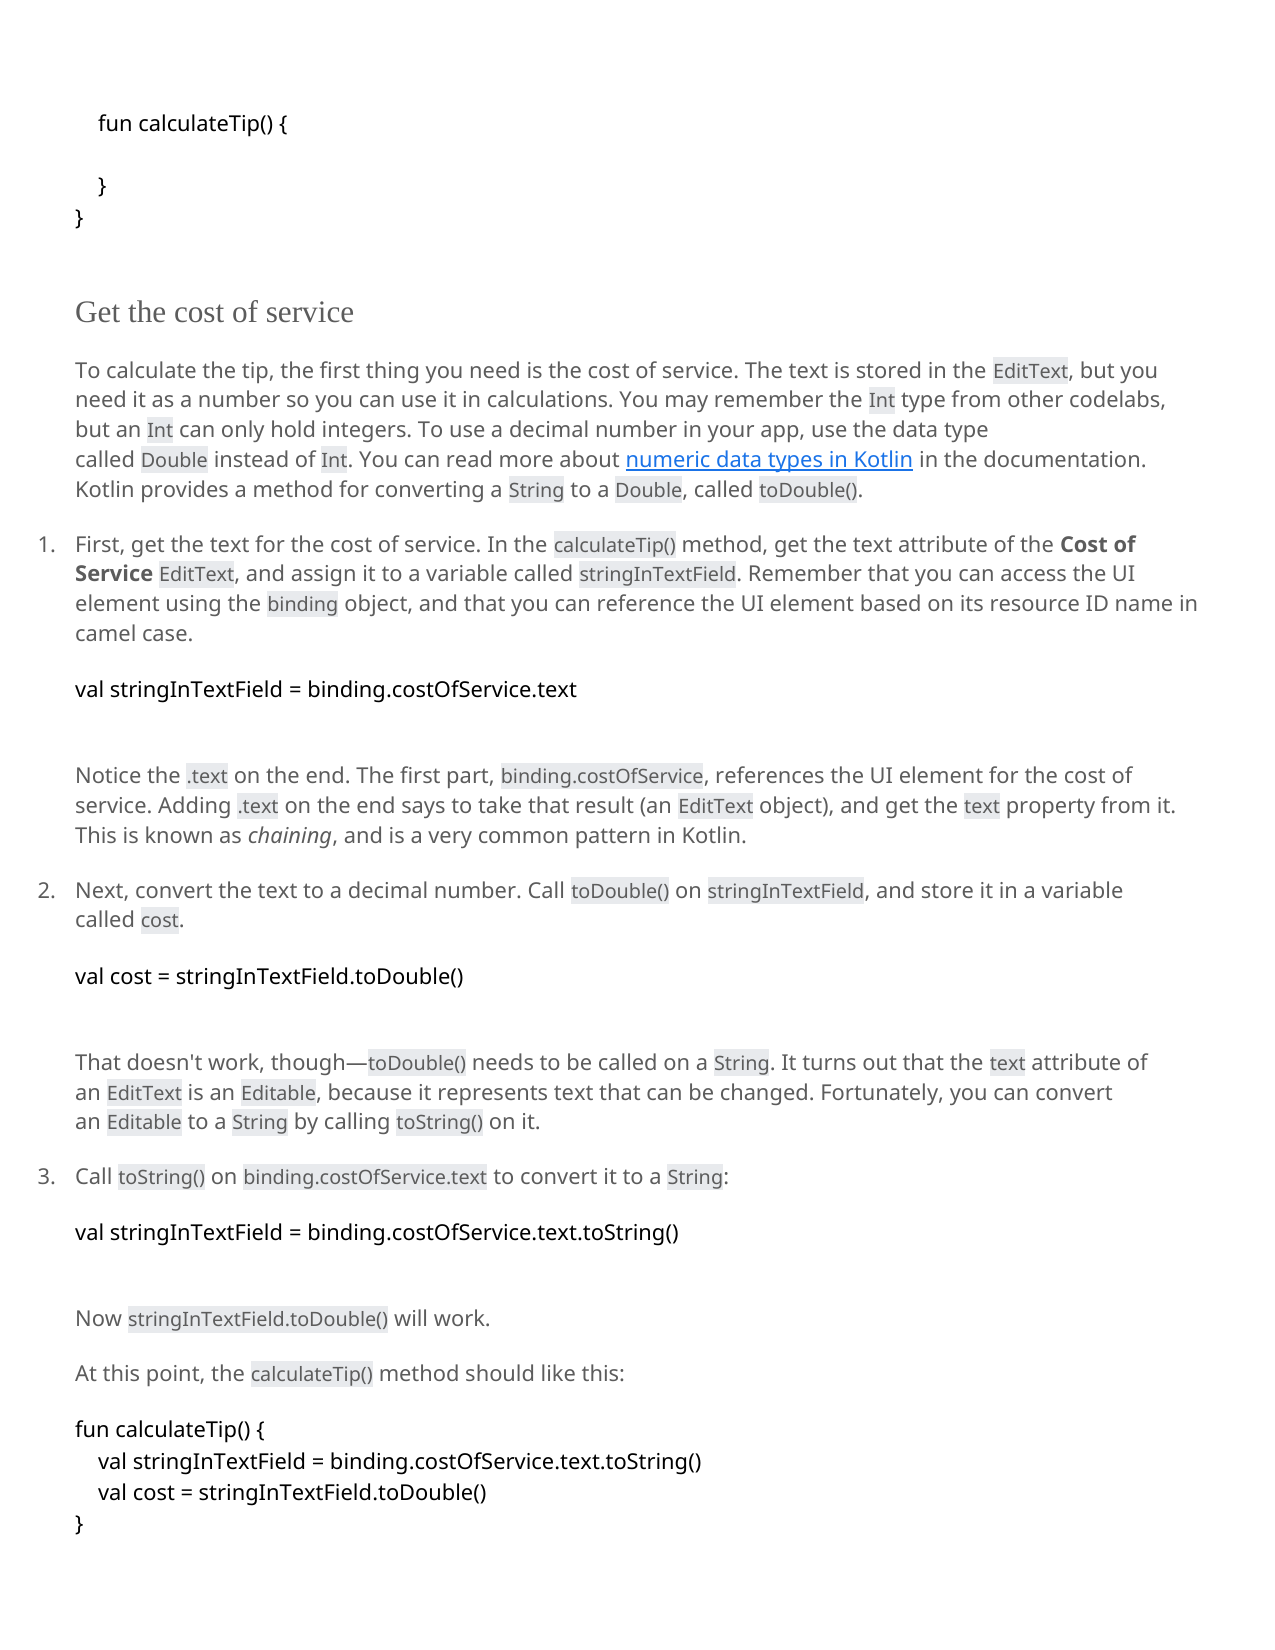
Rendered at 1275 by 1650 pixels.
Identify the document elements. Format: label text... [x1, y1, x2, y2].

text At this point, the calculateTip() method should like this: [75, 1358, 1200, 1388]
text Now stringInTextField.toDouble() will work. [75, 1303, 1200, 1333]
text To calculate the tip, the first thing you need is the cost of service. The text is stored in the EditText, but you need it as a number so you can use it in calculations. You may remember the Int type from other codelabs, but an Int can only hold integers. To use a decimal number in your app, use the data type called Double instead of Int. You can read more about numeric data types in Kotlin in the documentation. Kotlin provides a method for converting a String to a Double, called toDouble(). [75, 355, 1200, 504]
text val stringInTextField = binding.costOfService.text.toString() [75, 1216, 1200, 1278]
subtitle Get the cost of service [75, 294, 1200, 330]
text val stringInTextField = binding.costOfService.text [75, 673, 1200, 735]
list Call toString() on binding.costOfService.text to convert it to a String: [37, 1161, 1200, 1191]
text val cost = stringInTextField.toDouble() [75, 959, 1200, 1022]
text Notice the .text on the end. The first part, binding.costOfService, references the UI element for the cost of service. Adding .text on the end says to take that result (an EditText object), and get the text property from it. This is known as chaining, and is a very common pattern in Kotlin. [75, 760, 1200, 850]
list Next, convert the text to a decimal number. Call toDouble() on stringInTextField, and store it in a variable called cost. [37, 875, 1200, 934]
text That doesn't work, though—toDouble() needs to be called on a String. It turns out that the text attribute of an EditText is an Editable, because it represents text that can be changed. Fortunately, you can convert an Editable to a String by calling toString() on it. [75, 1047, 1200, 1136]
text fun calculateTip() { val stringInTextField = binding.costOfService.text.toString() val cost = stringInTextField.toDouble() } [75, 1413, 1200, 1569]
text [75, 75, 1200, 262]
list First, get the text for the cost of service. In the calculateTip() method, get the text attribute of the Cost of Service EditText, and assign it to a variable called stringInTextField. Remember that you can access the UI element using the binding object, and that you can reference the UI element based on its resource ID name in camel case. [37, 529, 1200, 648]
